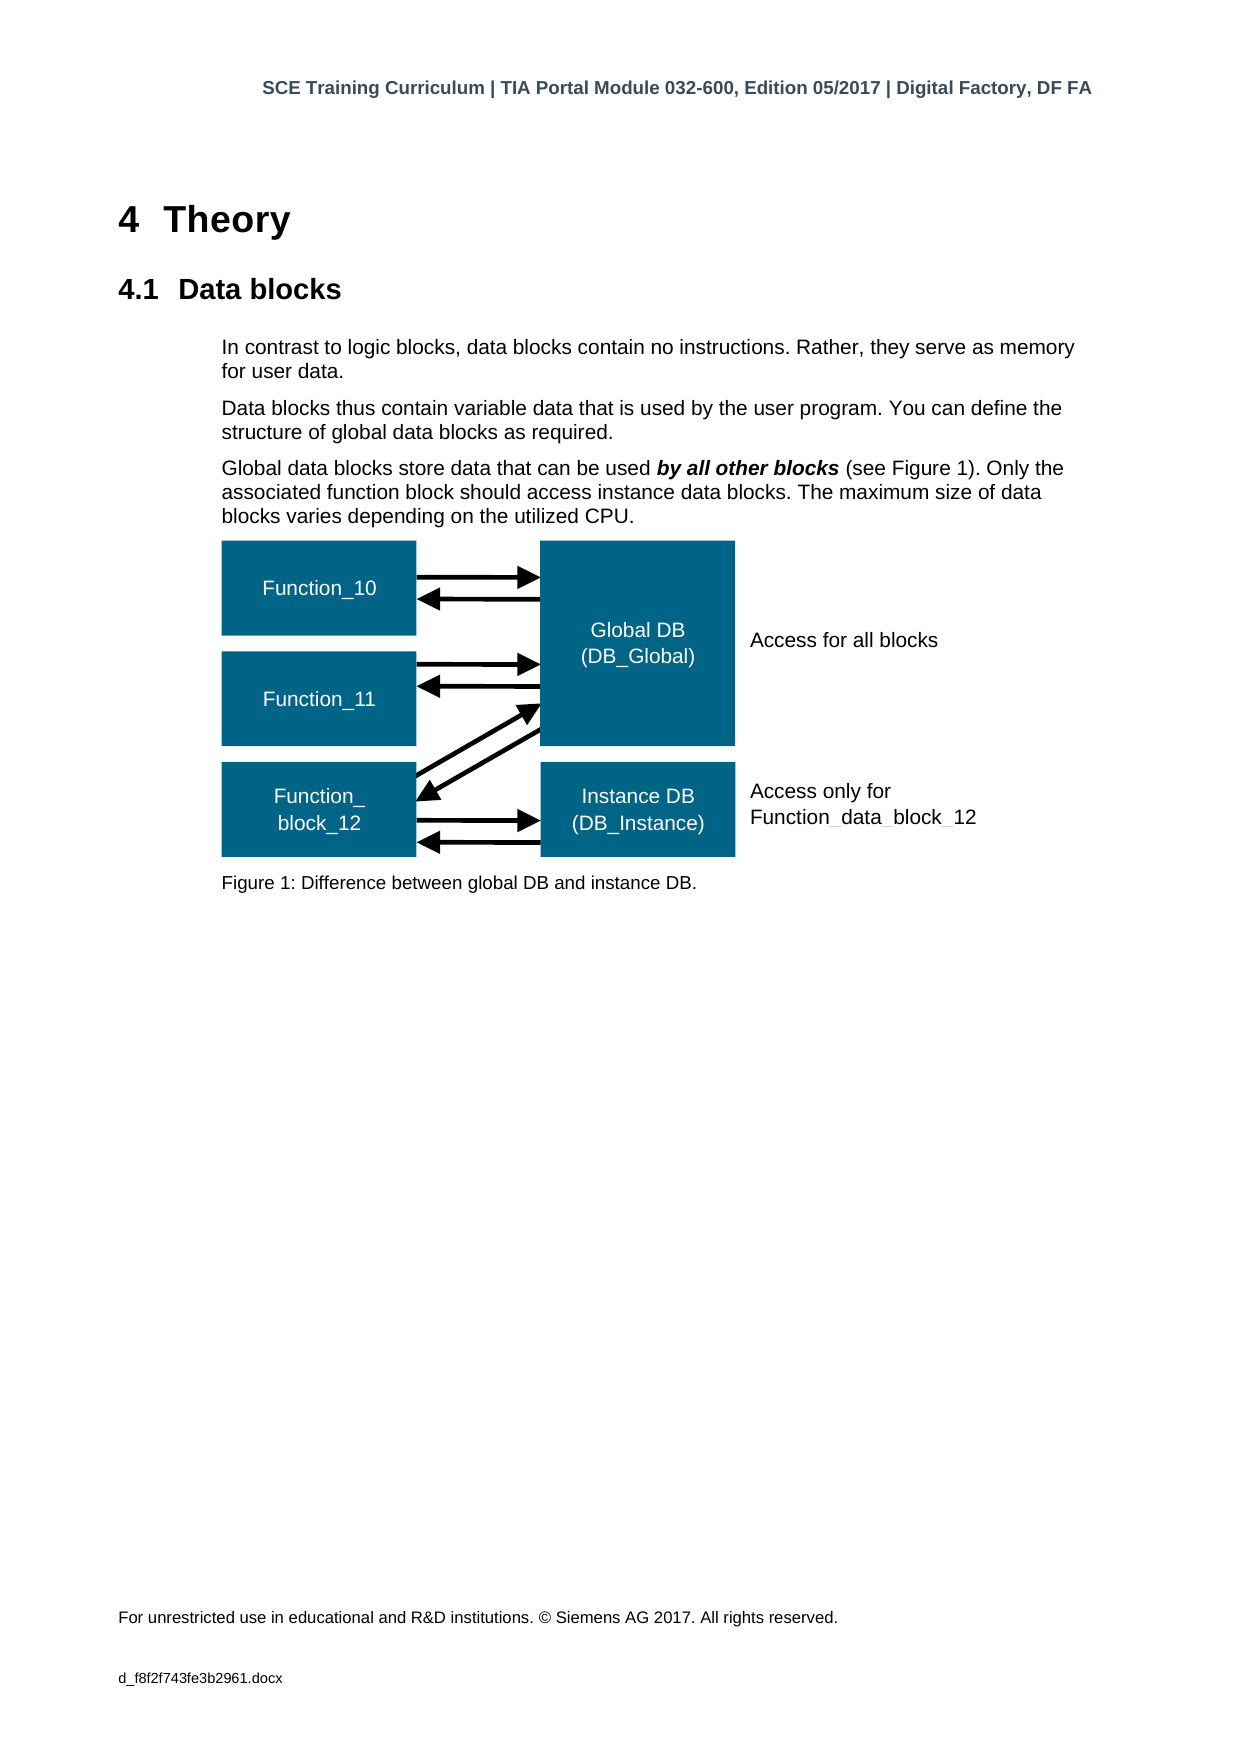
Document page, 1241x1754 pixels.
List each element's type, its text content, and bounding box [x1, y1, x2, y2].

text In contrast to logic blocks, data blocks contain no instructions. Rather, they serve as memory for user data. [221, 335, 1092, 383]
text Figure 1: Difference between global DB and instance DB. [221, 872, 1092, 893]
subtitle Data blocks [118, 272, 1092, 306]
text Data blocks thus contain variable data that is used by the user program. You can define the structure of global data blocks as required. [221, 396, 1092, 443]
text Global data blocks store data that can be used by all other blocks (see Figure 1). Only the associated function block should access instance data blocks. The maximum size of data blocks varies depending on the utilized CPU. [221, 456, 1092, 528]
subtitle Theory [118, 198, 1092, 241]
